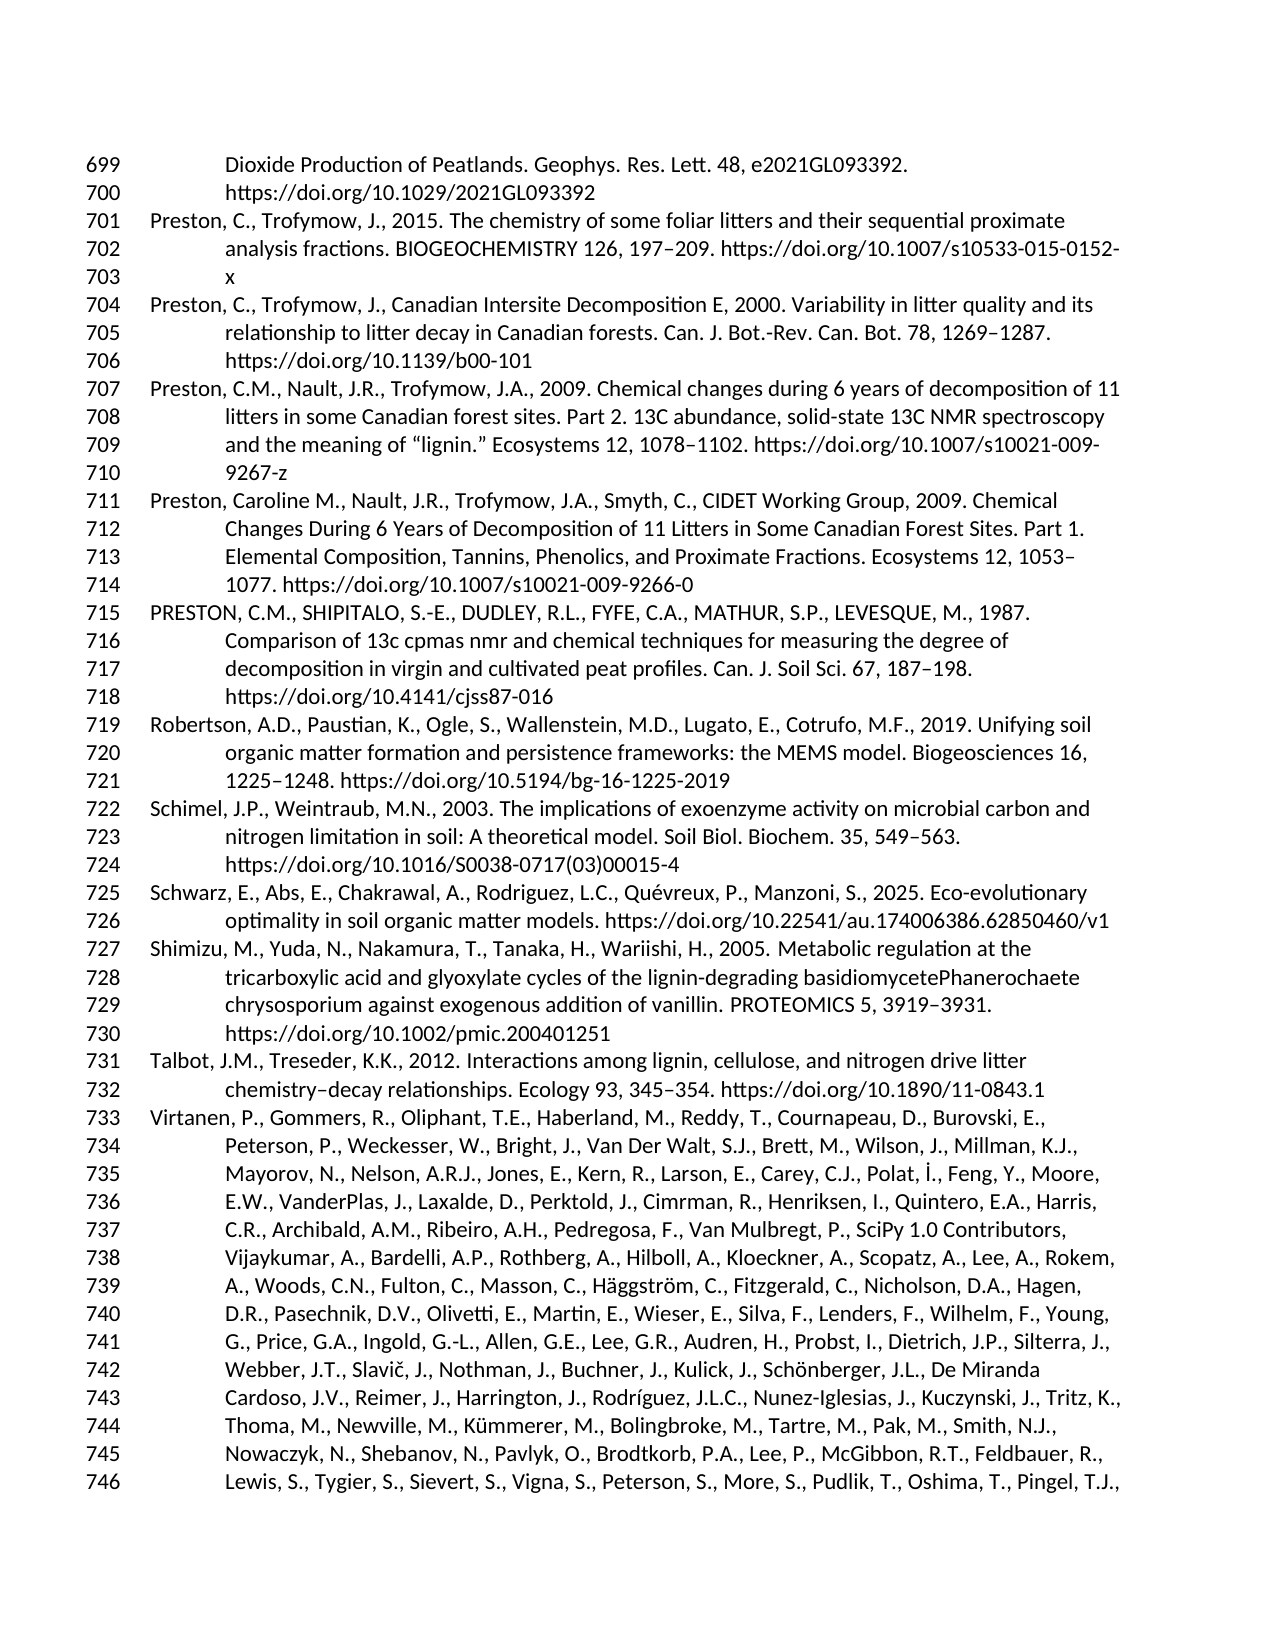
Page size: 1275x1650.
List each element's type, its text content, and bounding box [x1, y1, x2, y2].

text Schimel, J.P., Weintraub, M.N., 2003. The implications of exoenzyme activity on microbial carbon and nitrogen limitation in soil: A theoretical model. Soil Biol. Biochem. 35, 549–563. https://doi.org/10.1016/S0038-0717(03)00015-4 [150, 794, 1125, 878]
text Preston, Caroline M., Nault, J.R., Trofymow, J.A., Smyth, C., CIDET Working Group, 2009. Chemical Changes During 6 Years of Decomposition of 11 Litters in Some Canadian Forest Sites. Part 1. Elemental Composition, Tannins, Phenolics, and Proximate Fractions. Ecosystems 12, 1053–1077. https://doi.org/10.1007/s10021-009-9266-0 [150, 486, 1125, 598]
text PRESTON, C.M., SHIPITALO, S.-E., DUDLEY, R.L., FYFE, C.A., MATHUR, S.P., LEVESQUE, M., 1987. Comparison of 13c cpmas nmr and chemical techniques for measuring the degree of decomposition in virgin and cultivated peat profiles. Can. J. Soil Sci. 67, 187–198. https://doi.org/10.4141/cjss87-016 [150, 598, 1125, 710]
text Preston, C.M., Nault, J.R., Trofymow, J.A., 2009. Chemical changes during 6 years of decomposition of 11 litters in some Canadian forest sites. Part 2. 13C abundance, solid-state 13C NMR spectroscopy and the meaning of “lignin.” Ecosystems 12, 1078–1102. https://doi.org/10.1007/s10021-009-9267-z [150, 374, 1125, 486]
text Talbot, J.M., Treseder, K.K., 2012. Interactions among lignin, cellulose, and nitrogen drive litter chemistry–decay relationships. Ecology 93, 345–354. https://doi.org/10.1890/11-0843.1 [150, 1047, 1125, 1103]
text Schwarz, E., Abs, E., Chakrawal, A., Rodriguez, L.C., Quévreux, P., Manzoni, S., 2025. Eco-evolutionary optimality in soil organic matter models. https://doi.org/10.22541/au.174006386.62850460/v1 [150, 878, 1125, 934]
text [150, 150, 1125, 206]
text Robertson, A.D., Paustian, K., Ogle, S., Wallenstein, M.D., Lugato, E., Cotrufo, M.F., 2019. Unifying soil organic matter formation and persistence frameworks: the MEMS model. Biogeosciences 16, 1225–1248. https://doi.org/10.5194/bg-16-1225-2019 [150, 710, 1125, 794]
text Preston, C., Trofymow, J., Canadian Intersite Decomposition E, 2000. Variability in litter quality and its relationship to litter decay in Canadian forests. Can. J. Bot.-Rev. Can. Bot. 78, 1269–1287. https://doi.org/10.1139/b00-101 [150, 290, 1125, 374]
text Preston, C., Trofymow, J., 2015. The chemistry of some foliar litters and their sequential proximate analysis fractions. BIOGEOCHEMISTRY 126, 197–209. https://doi.org/10.1007/s10533-015-0152-x [150, 206, 1125, 290]
text Shimizu, M., Yuda, N., Nakamura, T., Tanaka, H., Wariishi, H., 2005. Metabolic regulation at the tricarboxylic acid and glyoxylate cycles of the lignin-degrading basidiomycetePhanerochaete chrysosporium against exogenous addition of vanillin. PROTEOMICS 5, 3919–3931. https://doi.org/10.1002/pmic.200401251 [150, 934, 1125, 1047]
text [150, 1103, 1125, 1495]
